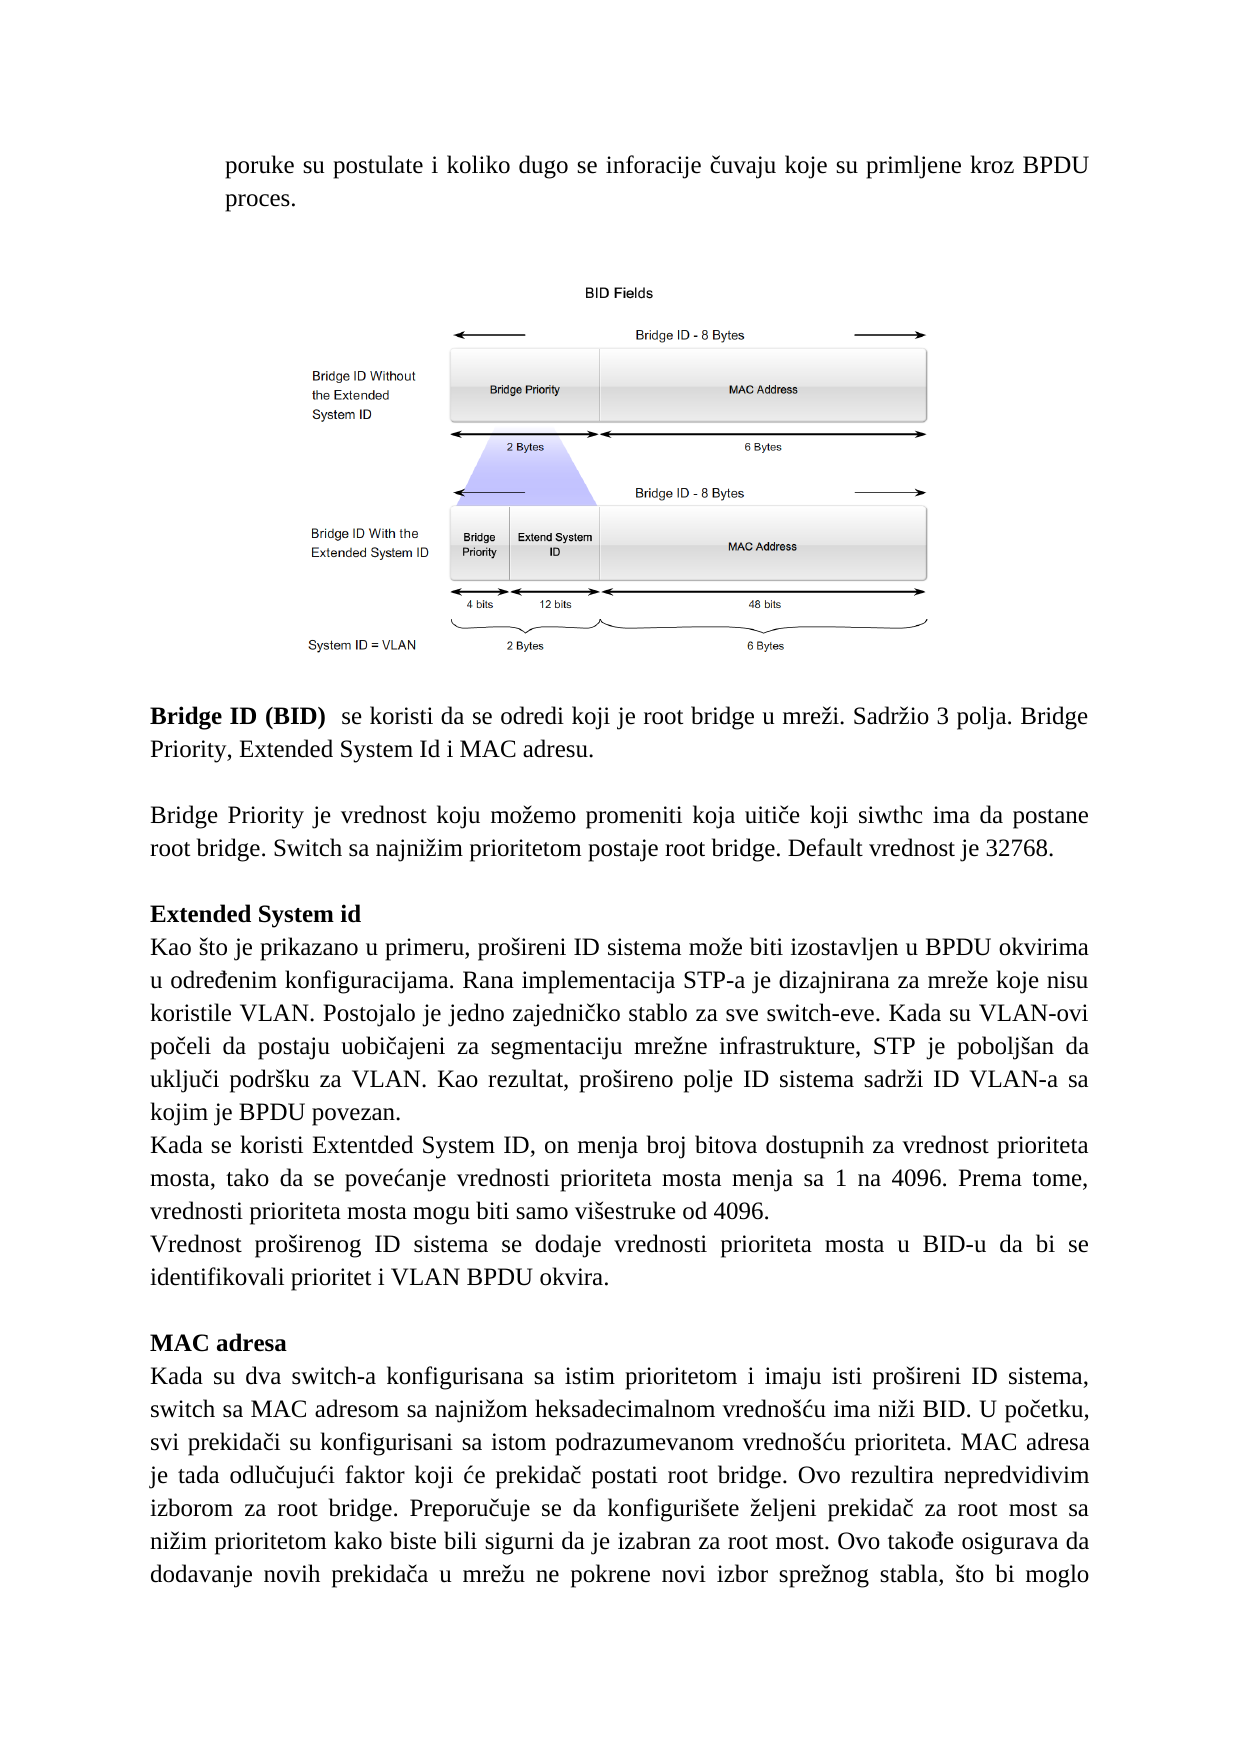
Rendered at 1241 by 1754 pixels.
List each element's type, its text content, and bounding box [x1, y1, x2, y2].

text Bridge Priority je vrednost koju možemo promeniti koja uitiče koji siwthc ima da postane root bridge. Switch sa najnižim prioritetom postaje root bridge. Default vrednost je 32768. [150, 800, 1090, 862]
picture [285, 282, 956, 664]
text MAC adresa [150, 1328, 1090, 1357]
text Vrednost proširenog ID sistema se dodaje vrednosti prioriteta mosta u BID-u da bi se identifikovali prioritet i VLAN BPDU okvira. [150, 1229, 1090, 1291]
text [150, 1361, 1090, 1588]
text Kada se koristi Extentded System ID, on menja broj bitova dostupnih za vrednost prioriteta mosta, tako da se povećanje vrednosti prioriteta mosta menja sa 1 na 4096. Prema tome, vrednosti prioriteta mosta mogu biti samo višestruke od 4096. [150, 1130, 1090, 1225]
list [187, 150, 1090, 212]
text Kao što je prikazano u primeru, prošireni ID sistema može biti izostavljen u BPDU okvirima u određenim konfiguracijama. Rana implementacija STP-a je dizajnirana za mreže koje nisu koristile VLAN. Postojalo je jedno zajedničko stablo za sve switch-eve. Kada su VLAN-ovi počeli da postaju uobičajeni za segmentaciju mrežne infrastrukture, STP je poboljšan da uključi podršku za VLAN. Kao rezultat, prošireno polje ID sistema sadrži ID VLAN-a sa kojim je BPDU povezan. [150, 932, 1090, 1126]
text Extended System id [150, 899, 1090, 928]
text Bridge ID (BID) se koristi da se odredi koji je root bridge u mreži. Sadržio 3 polja. Bridge Priority, Extended System Id i MAC adresu. [150, 701, 1090, 763]
